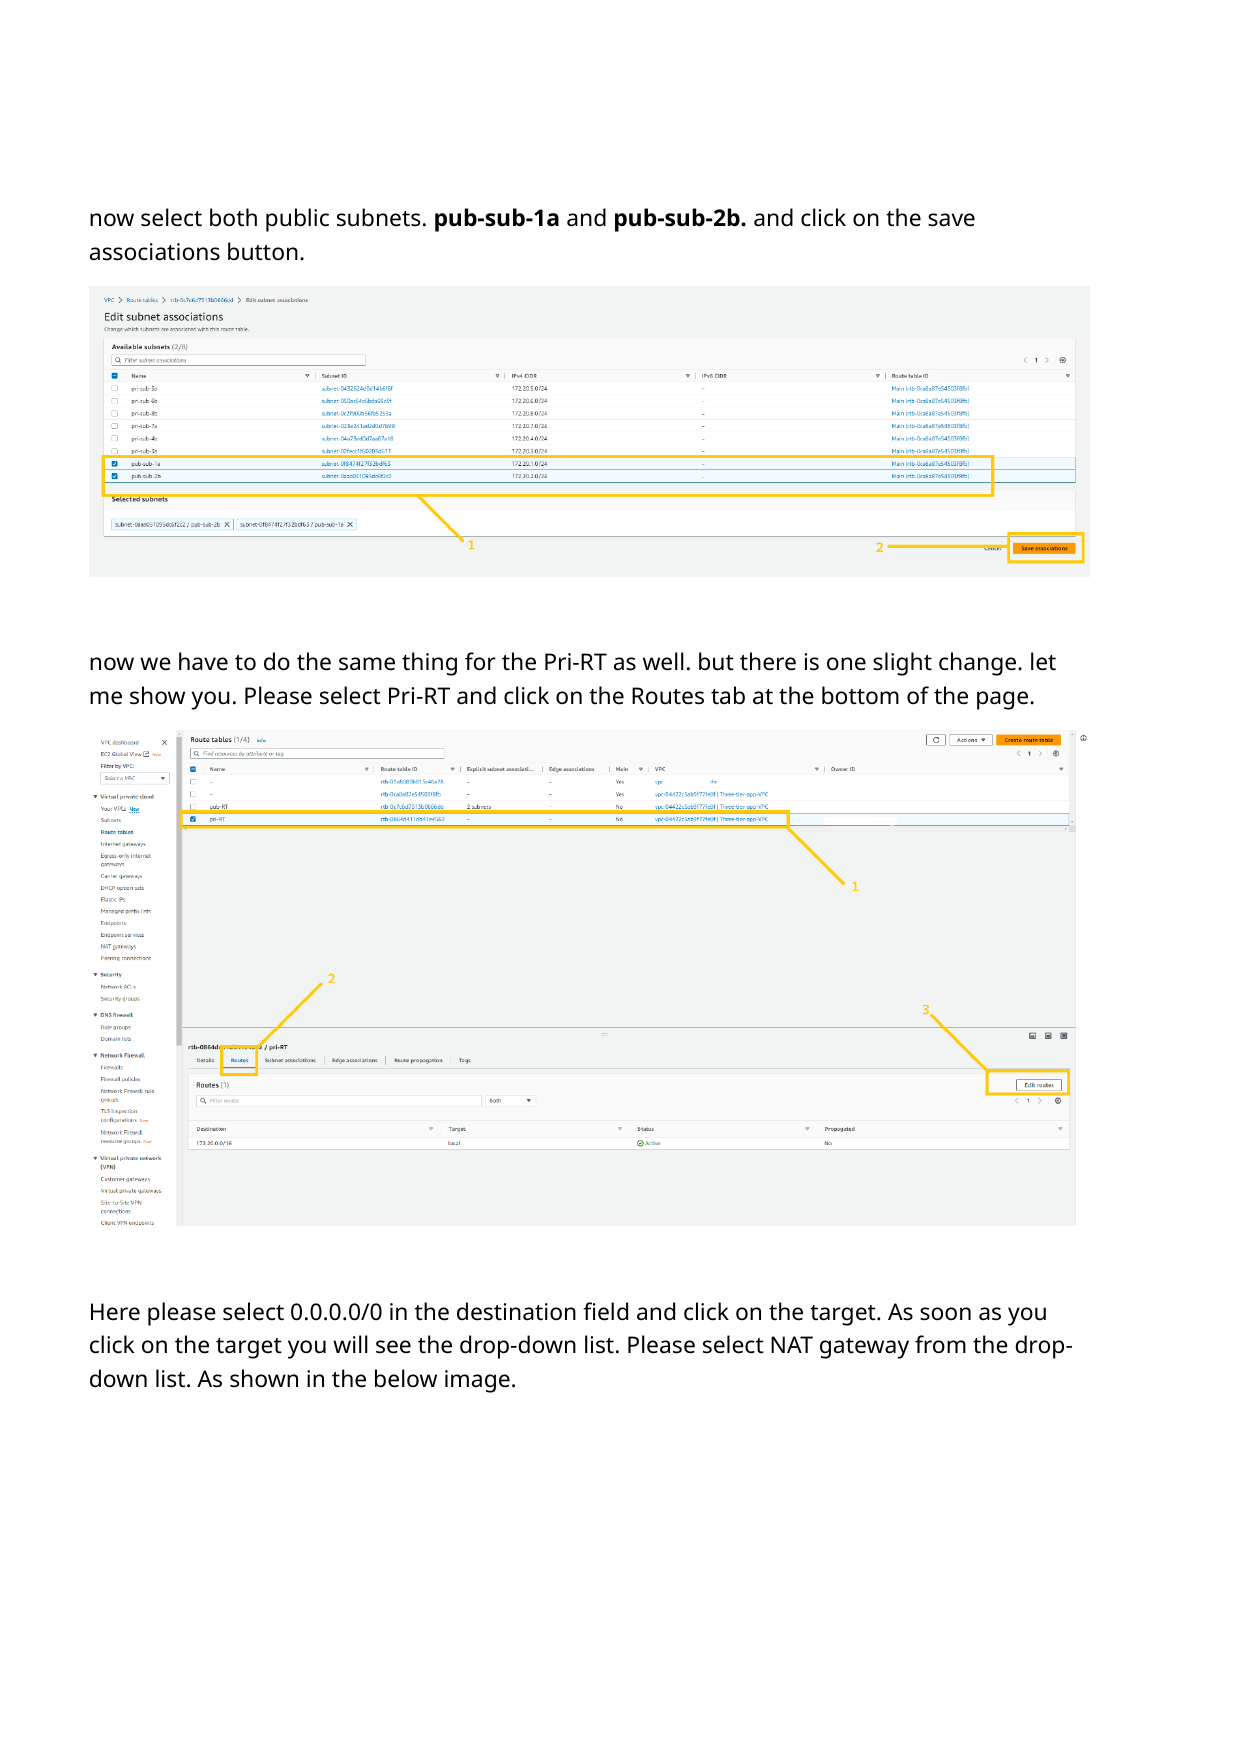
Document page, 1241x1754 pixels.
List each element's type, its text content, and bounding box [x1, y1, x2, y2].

text now select both public subnets. pub-sub-1a and pub-sub-2b. and click on the save associations button. [89, 202, 1090, 267]
picture [88, 286, 1091, 577]
text Here please select 0.0.0.0/0 in the destination field and click on the target. As soon as you click on the target you will see the drop-down list. Please select NAT gateway from the drop-down list. As shown in the below image. [89, 1295, 1090, 1394]
text now we have to do the same thing for the Pri-RT as well. but there is one slight change. let me show you. Please select Pri-RT and click on the Routes tab at the bottom of the page. [89, 646, 1090, 711]
picture [88, 730, 1091, 1226]
